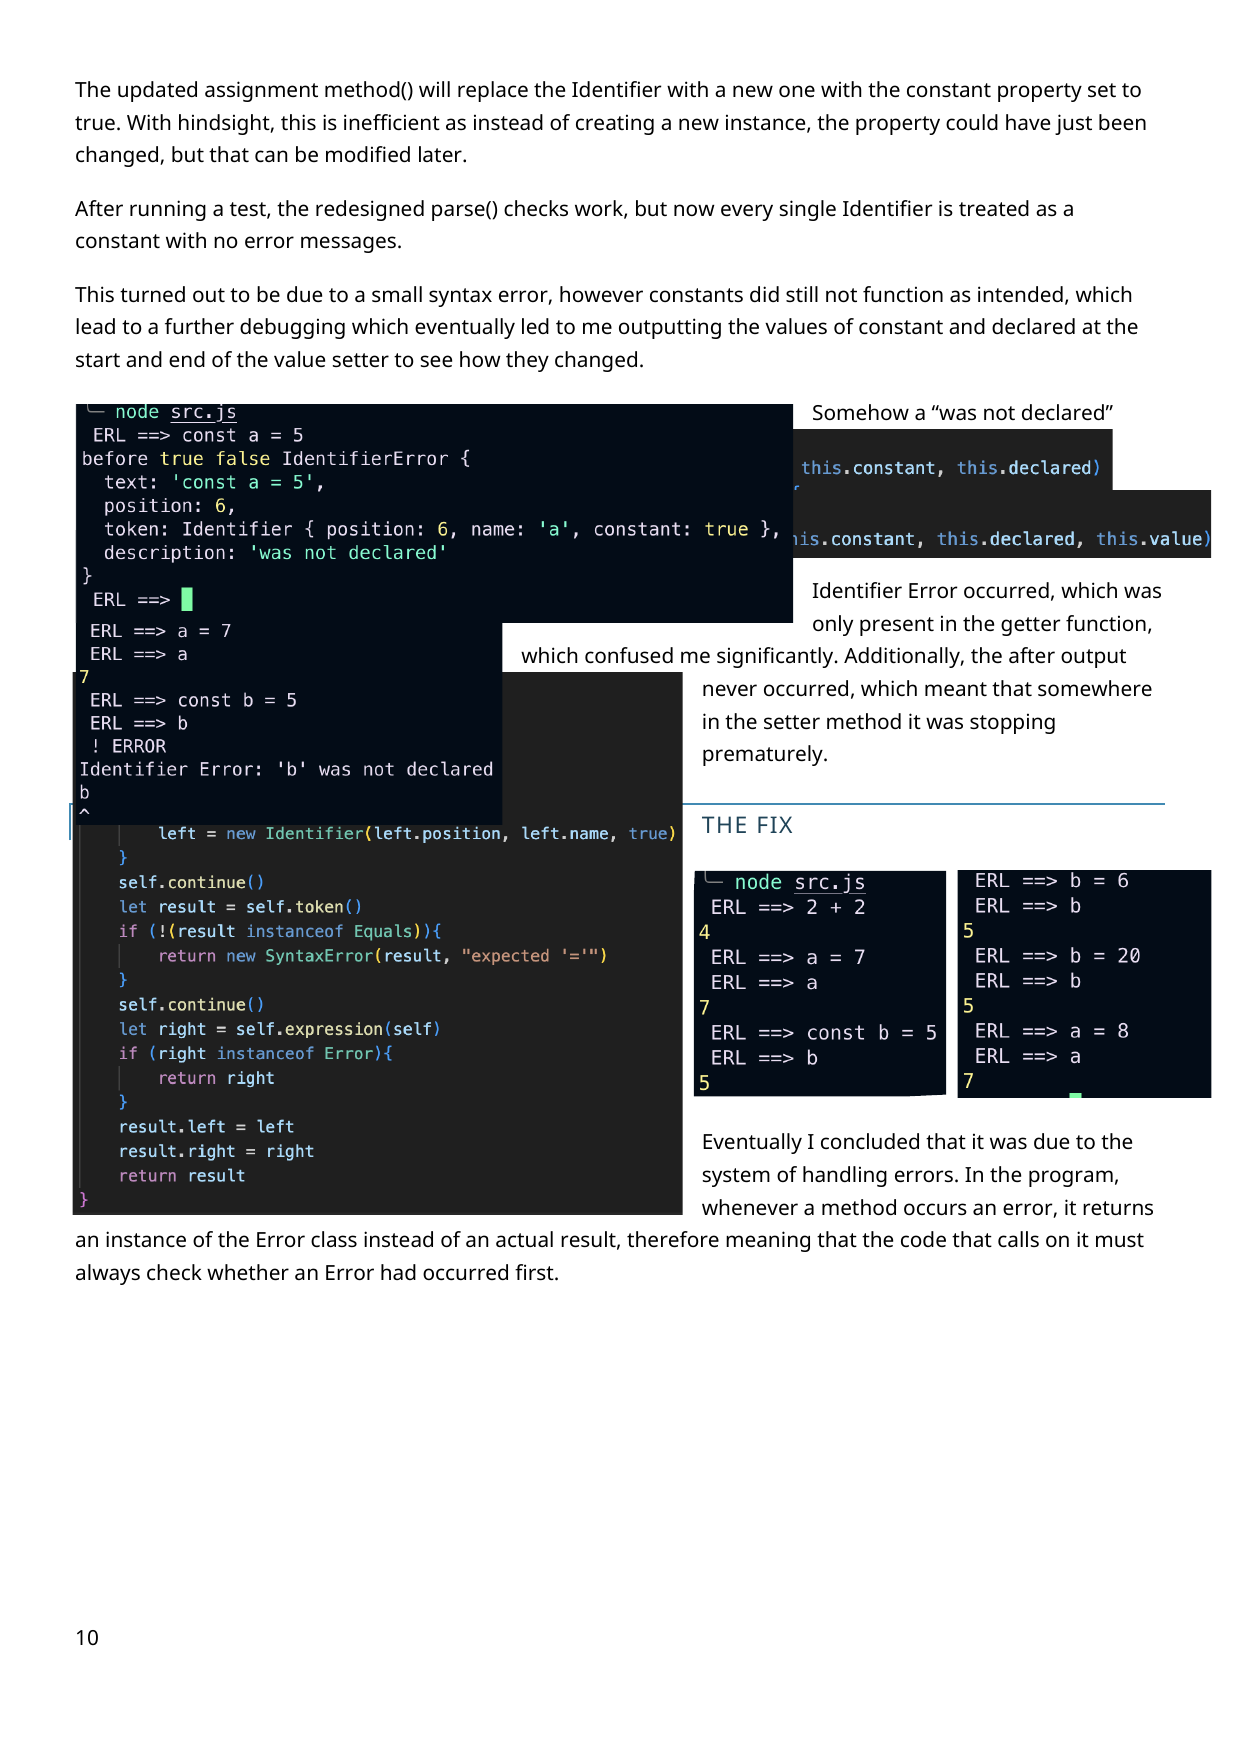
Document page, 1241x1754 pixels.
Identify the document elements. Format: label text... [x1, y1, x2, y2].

picture [72, 404, 1212, 1215]
text After running a test, the redesigned parse() checks work, but now every single Identifier is treated as a constant with no error messages. [75, 194, 1165, 255]
text Eventually I concluded that it was due to the system of handling errors. In the program, whenever a method occurs an error, it returns an instance of the Error class instead of an actual result, therefore meaning that the code that calls on it must always check whether an Error had occurred first. [75, 866, 1165, 1286]
picture [957, 870, 1212, 1098]
subtitle the fix [683, 805, 1165, 840]
text The updated assignment method() will replace the Identifier with a new one with the constant property set to true. With hindsight, this is inefficient as instead of creating a new instance, the property could have just been changed, but that can be modified later. [75, 75, 1165, 169]
text Somehow a “was not declared” Identifier Error occurred, which was only present in the getter function, which confused me significantly. Additionally, the after output never occurred, which meant that somewhere in the setter method it was stopping prematurely. [75, 398, 1165, 490]
text This turned out to be due to a small syntax error, however constants did still not function as intended, which lead to a further debugging which eventually led to me outputting the values of constant and declared at the start and end of the value setter to see how they changed. [75, 280, 1165, 373]
text Somehow a “was not declared” Identifier Error occurred, which was only present in the getter function, which confused me significantly. Additionally, the after output never occurred, which meant that somewhere in the setter method it was stopping prematurely. [503, 558, 1165, 768]
